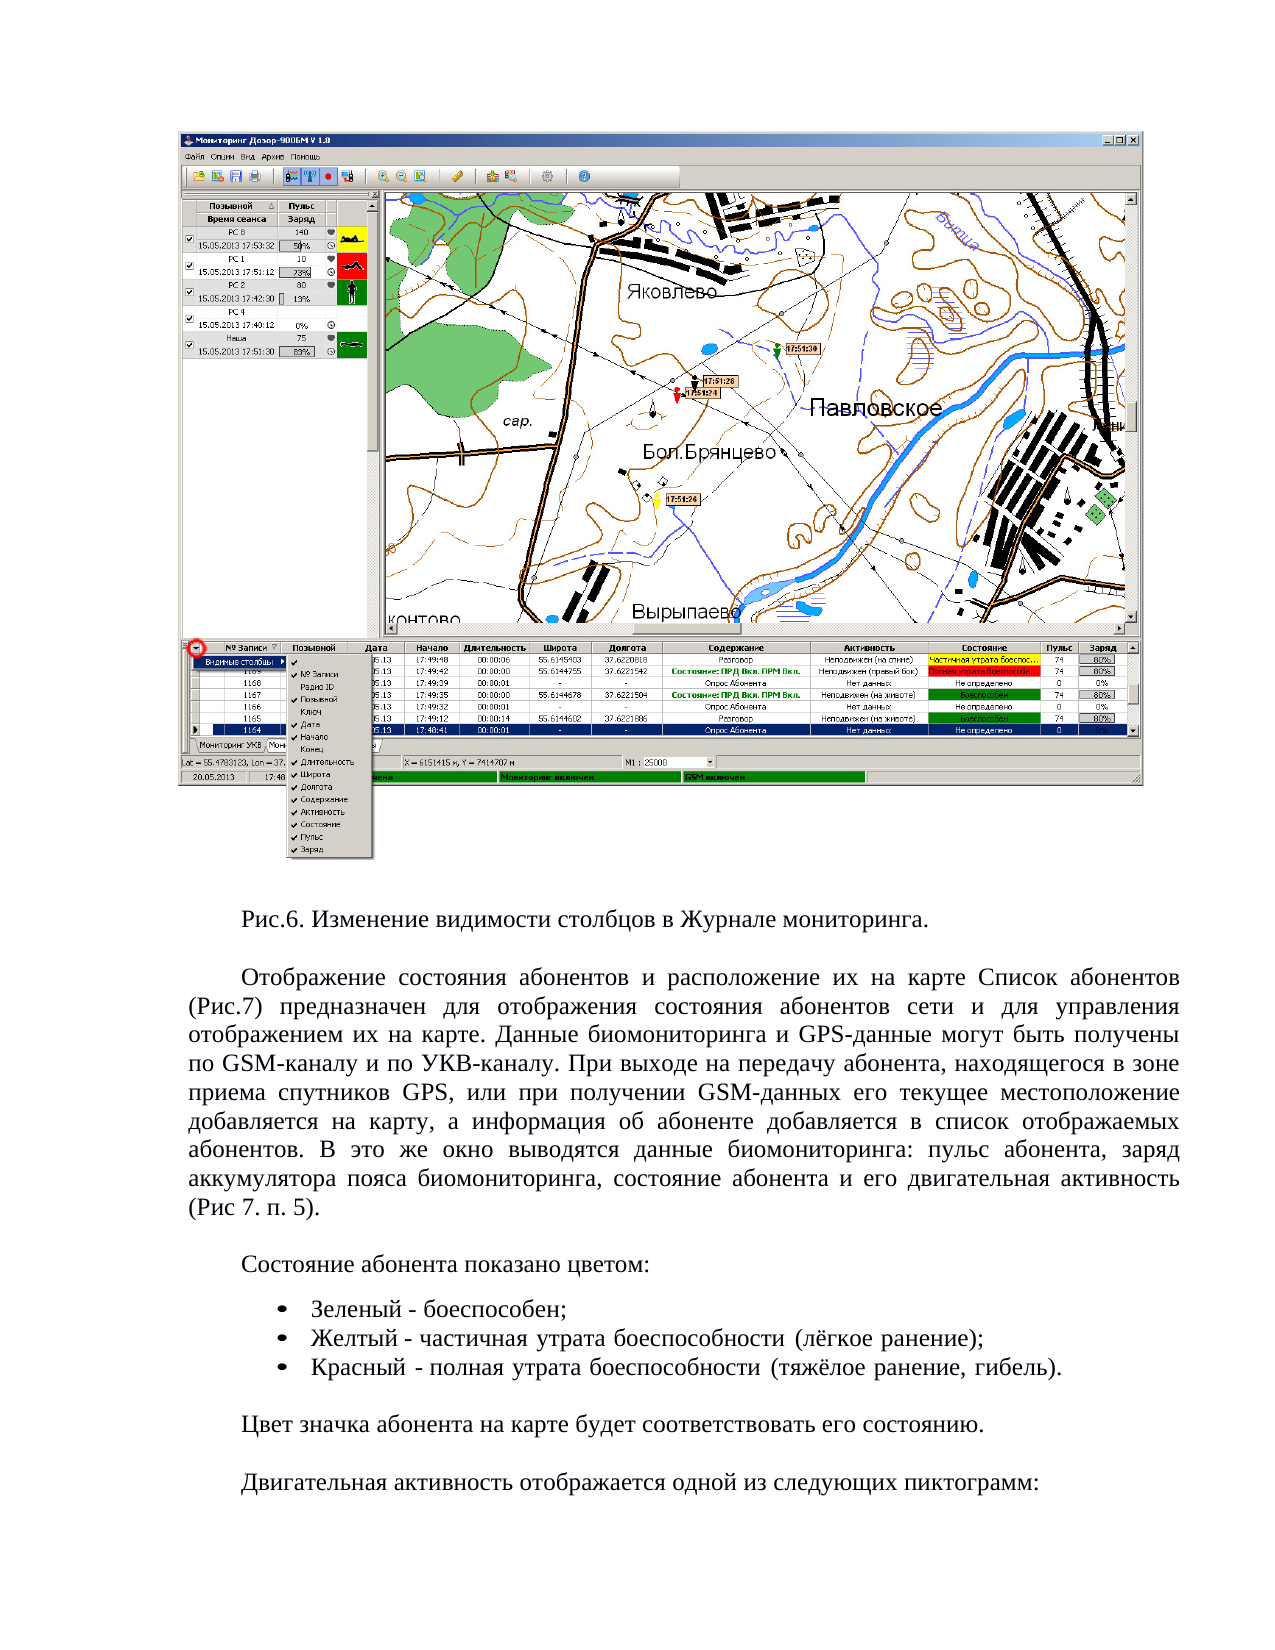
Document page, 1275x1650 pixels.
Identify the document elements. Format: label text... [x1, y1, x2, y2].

text Цвет значка абонента на карте будет соответствовать его состоянию. [188, 1409, 1182, 1438]
text • Желтый - частичная утрата боеспособности (лёгкое ранение); [276, 1323, 1188, 1351]
text Отображение состояния абонентов и расположение их на карте Список абонентов (Рис.7) предназначен для отображения состояния абонентов сети и для управления отображением их на карте. Данные биомониторинга и GPS-данные могут быть получены по GSM-каналу и по УКВ-каналу. При выходе на передачу абонента, находящегося в зоне приема спутников GPS, или при получении GSM-данных его текущее местоположение добавляется на карту, а информация об абоненте добавляется в список отображаемых абонентов. В это же окно выводятся данные биомониторинга: пульс абонента, заряд аккумулятора пояса биомониторинга, состояние абонента и его двигательная активность (Рис 7. п. 5). [188, 962, 1182, 1221]
text Рис.6. Изменение видимости столбцов в Журнале мониторинга. [188, 904, 1182, 933]
text Состояние абонента показано цветом: [188, 1249, 1182, 1278]
text • Красный - полная утрата боеспособности (тяжёлое ранение, гибель). [276, 1351, 1188, 1380]
text Двигательная активность отображается одной из следующих пиктограмм: [188, 1467, 1182, 1495]
picture [177, 129, 1144, 860]
text • Зеленый - боеспособен; [276, 1294, 1188, 1323]
